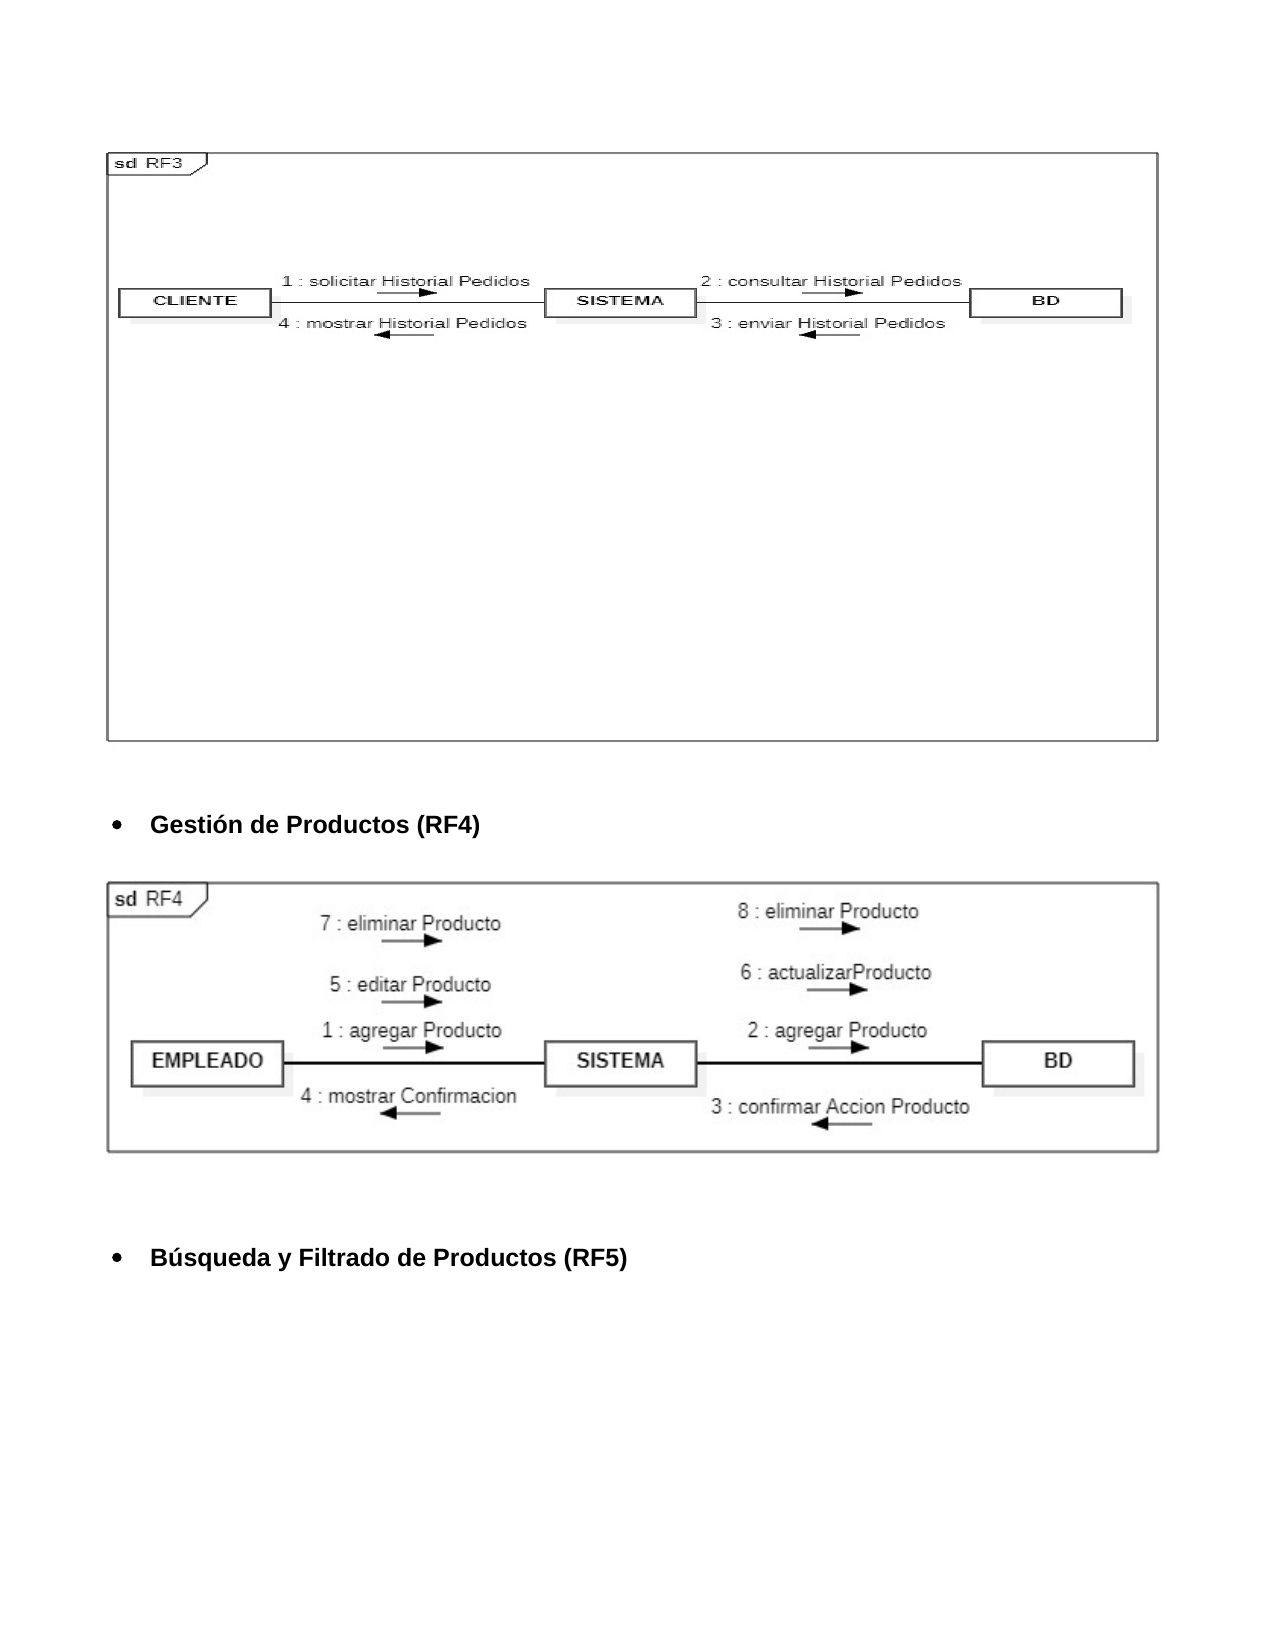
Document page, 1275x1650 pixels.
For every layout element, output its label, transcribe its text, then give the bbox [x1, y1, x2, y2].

list Gestión de Productos (RF4) [112, 810, 1200, 839]
list Búsqueda y Filtrado de Productos (RF5) [112, 1243, 1200, 1272]
